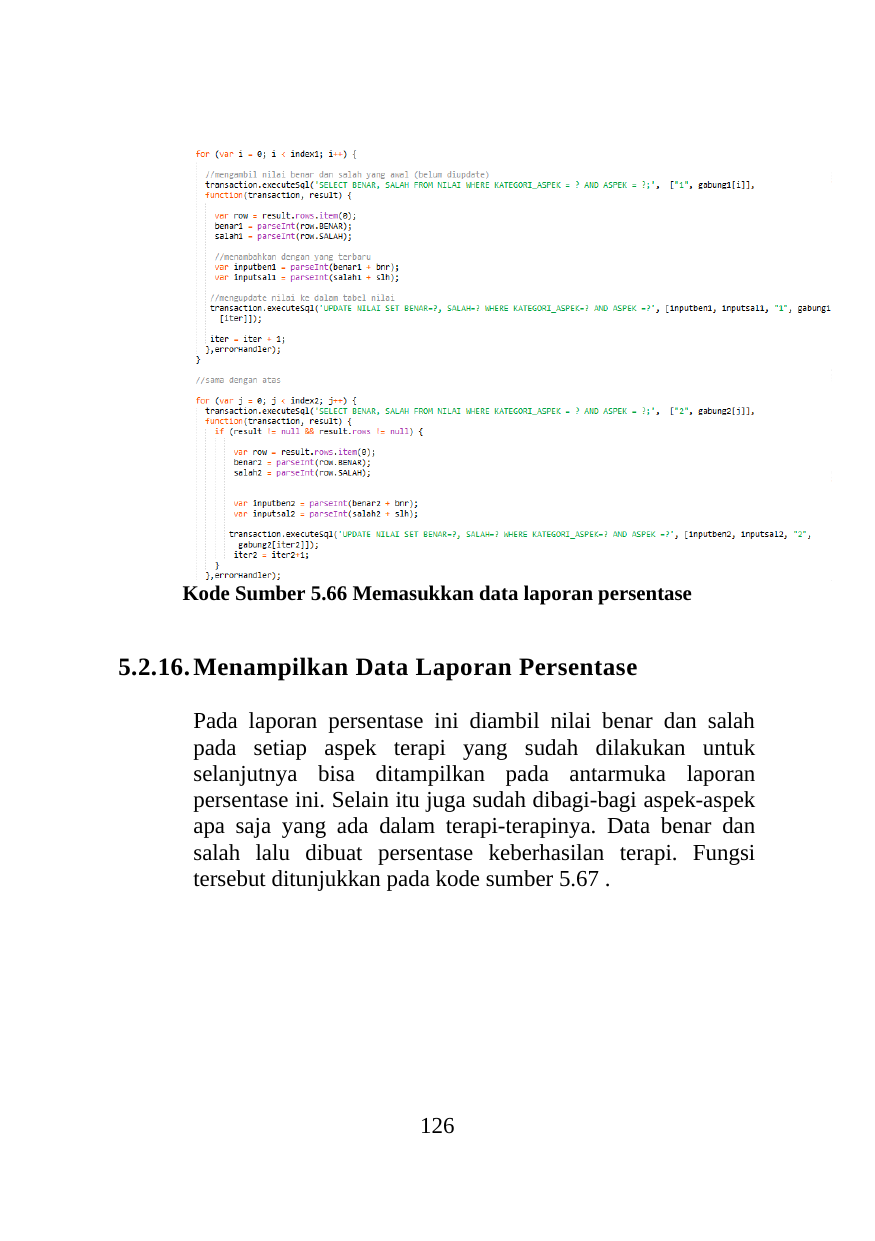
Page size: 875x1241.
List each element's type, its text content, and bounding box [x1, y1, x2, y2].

picture [193, 147, 832, 581]
text Kode Sumber 5.66 Memasukkan data laporan persentase [118, 581, 756, 605]
text Pada laporan persentase ini diambil nilai benar dan salah pada setiap aspek terapi yang sudah dilakukan untuk selanjutnya bisa ditampilkan pada antarmuka laporan persentase ini. Selain itu juga sudah dibagi-bagi aspek-aspek apa saja yang ada dalam terapi-terapinya. Data benar dan salah lalu dibuat persentase keberhasilan terapi. Fungsi tersebut ditunjukkan pada kode sumber 5.67 . [193, 707, 756, 892]
subtitle Menampilkan Data Laporan Persentase [118, 652, 756, 681]
